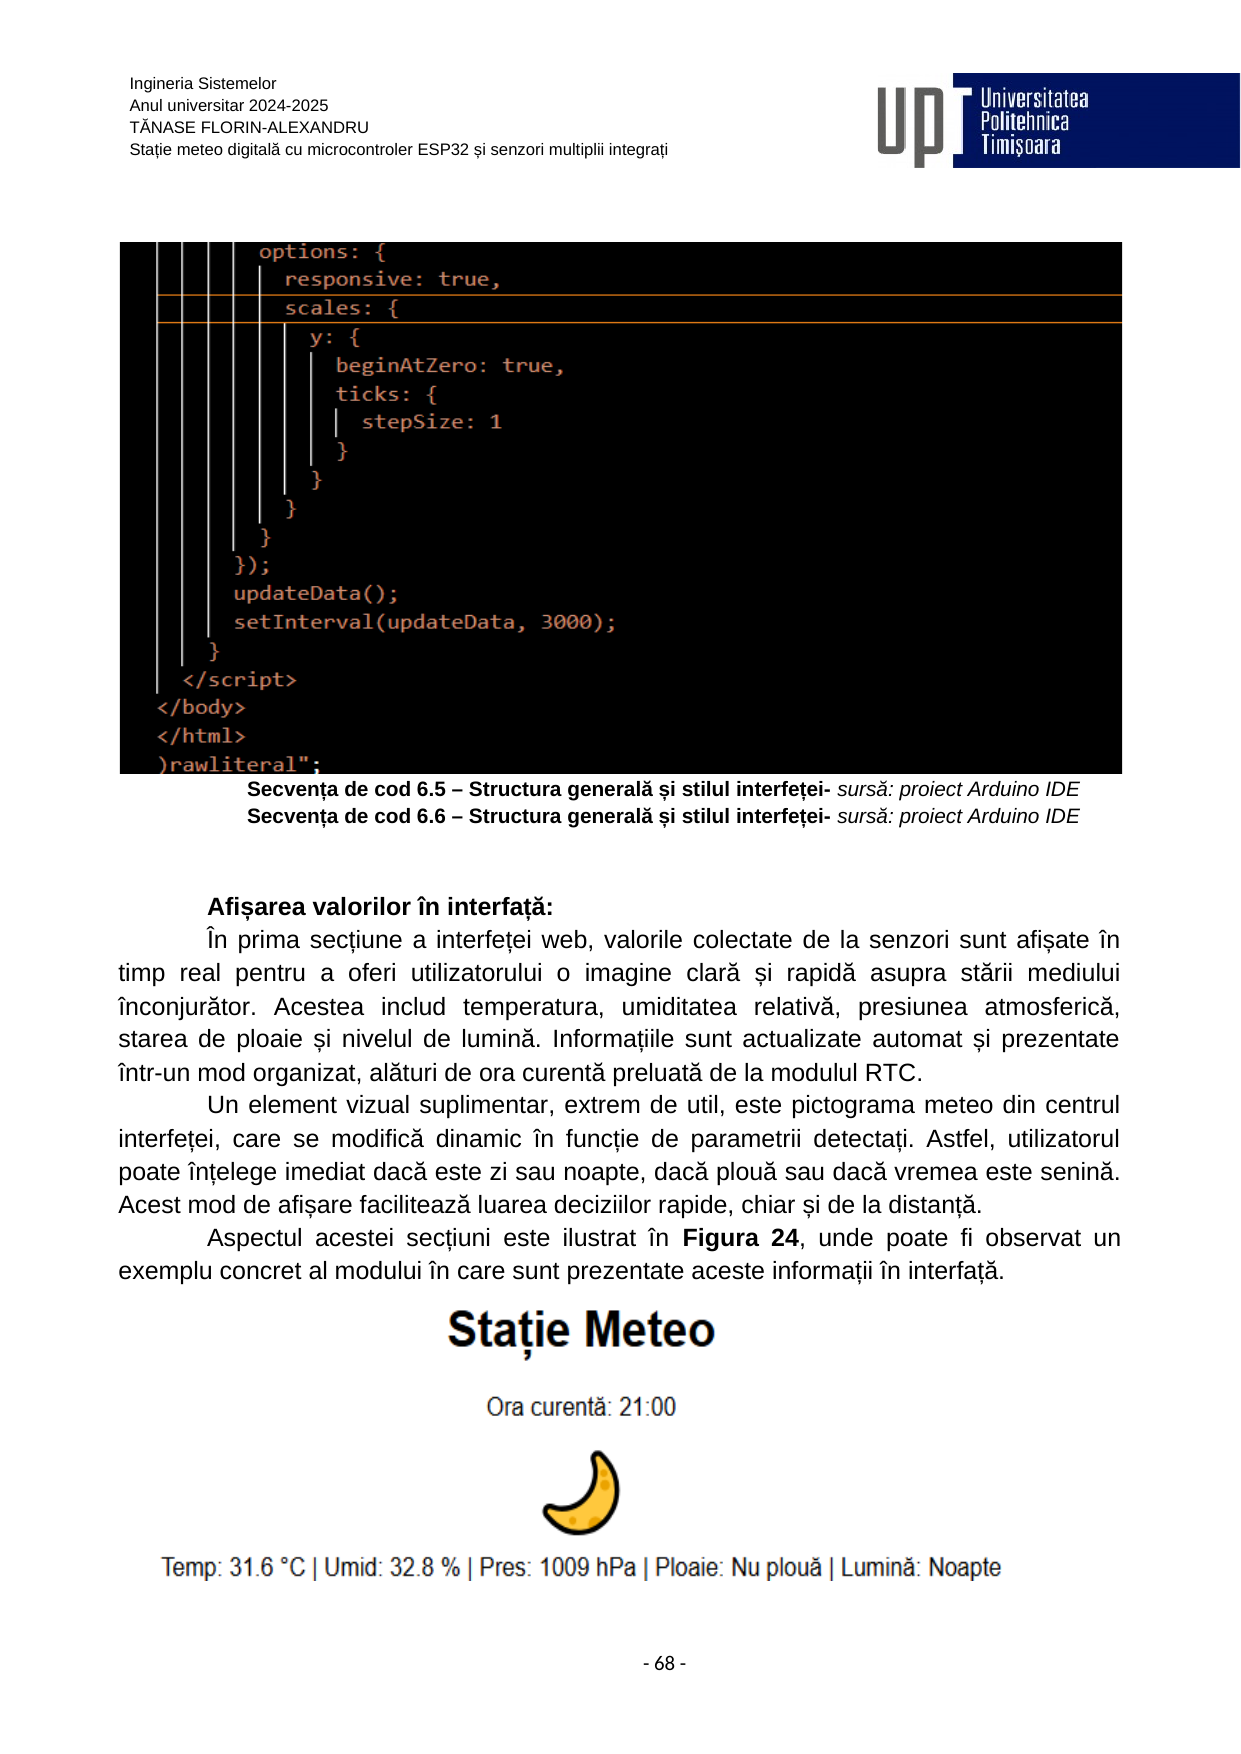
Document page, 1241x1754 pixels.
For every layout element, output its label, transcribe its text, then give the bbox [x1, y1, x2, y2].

text Afișarea valorilor în interfață: [118, 892, 1122, 921]
picture [119, 242, 1123, 774]
text Un element vizual suplimentar, extrem de util, este pictograma meteo din centrul interfeței, care se modifică dinamic în funcție de parametrii detectați. Astfel, utilizatorul poate înțelege imediat dacă este zi sau noapte, dacă plouă sau dacă vremea este senină. Acest mod de afișare facilitează luarea deciziilor rapide, chiar și de la distanță. [118, 1091, 1122, 1218]
picture [118, 1306, 1123, 1581]
text Secvența de cod 6.6 – Structura generală și stilul interfeței- sursă: proiect Arduino IDE [118, 804, 1122, 828]
text Aspectul acestei secțiuni este ilustrat în Figura 24, unde poate fi observat un exemplu concret al modului în care sunt prezentate aceste informații în interfață. [118, 1223, 1122, 1284]
picture [877, 73, 1241, 168]
text În prima secțiune a interfeței web, valorile colectate de la senzori sunt afișate în timp real pentru a oferi utilizatorului o imagine clară și rapidă asupra stării mediului înconjurător. Acestea includ temperatura, umiditatea relativă, presiunea atmosferică, starea de ploaie și nivelul de lumină. Informațiile sunt actualizate automat și prezentate într-un mod organizat, alături de ora curentă preluată de la modulul RTC. [118, 925, 1122, 1086]
